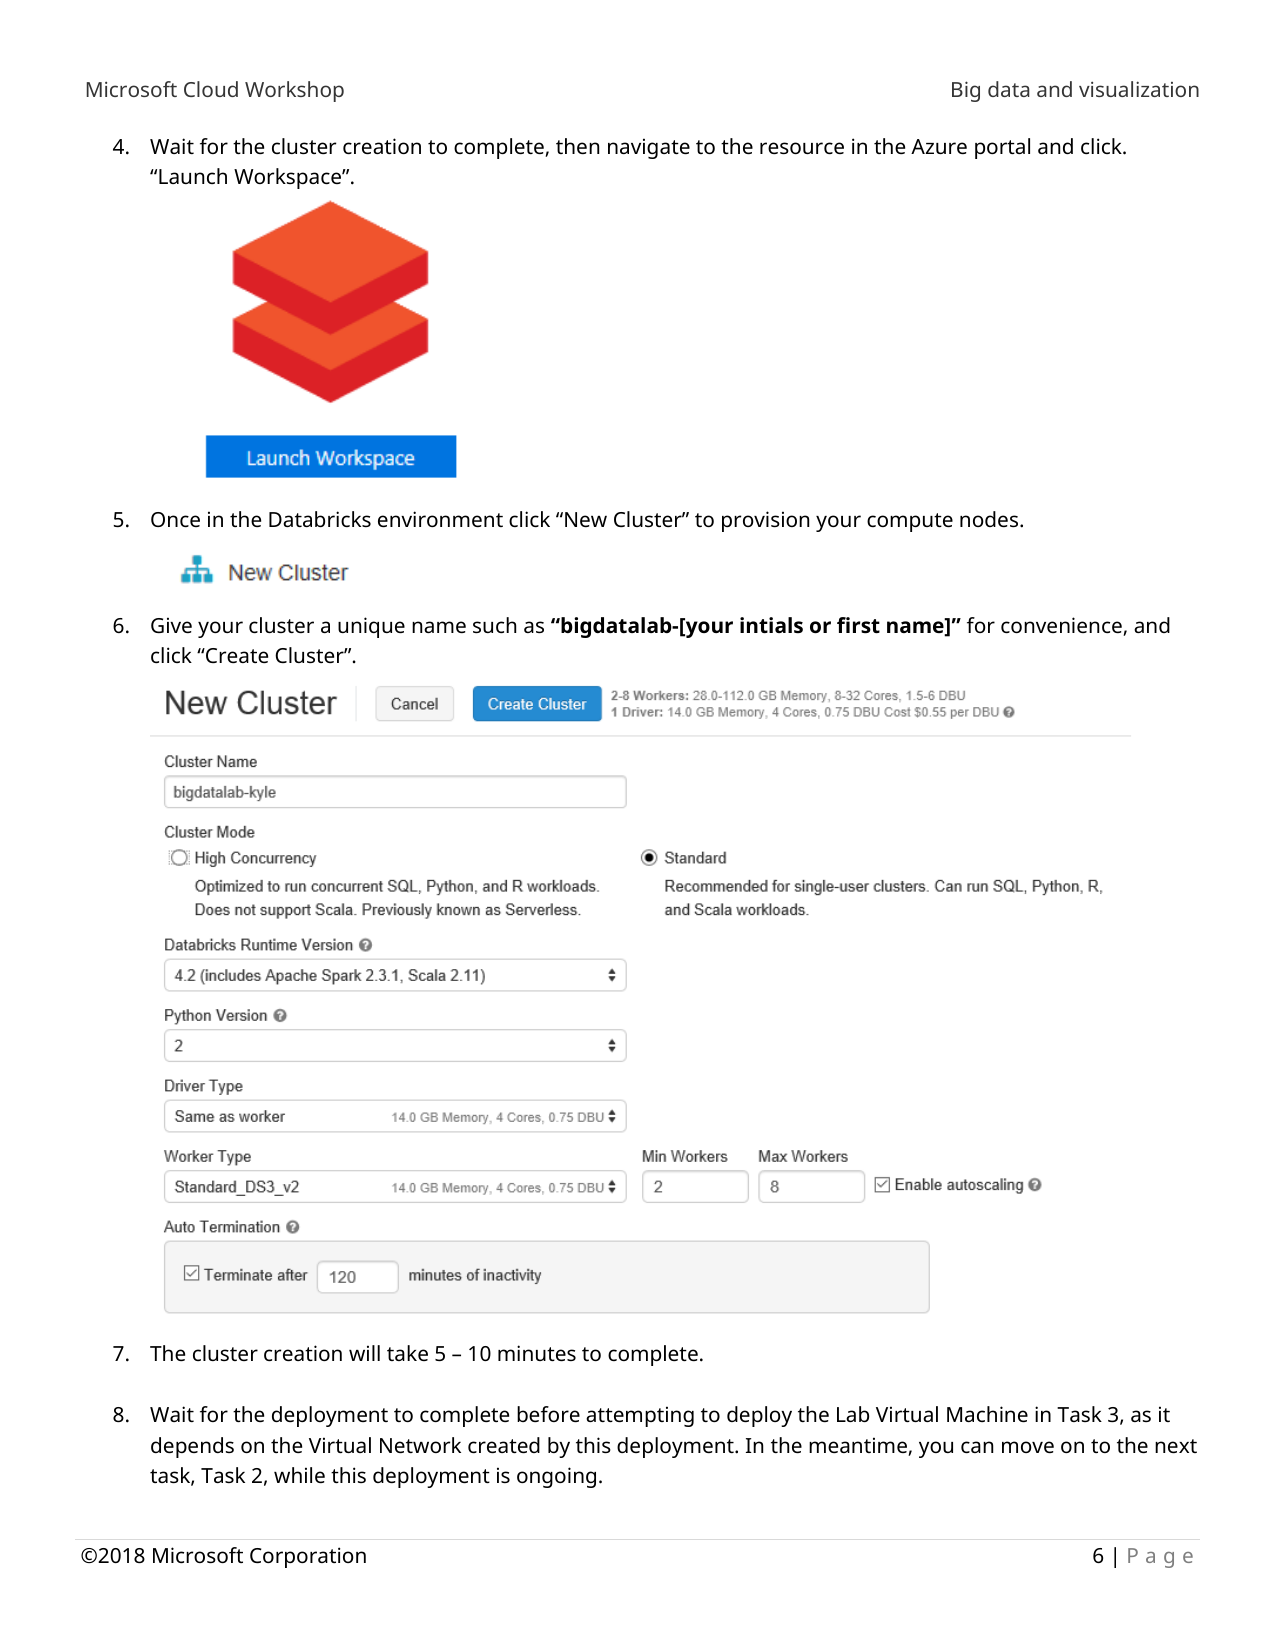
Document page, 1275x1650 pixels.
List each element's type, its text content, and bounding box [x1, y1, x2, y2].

picture [150, 193, 491, 503]
list The cluster creation will take 5 – 10 minutes to complete. [112, 1339, 1200, 1367]
list Once in the Databricks environment click “New Cluster” to provision your compute nodes. [112, 505, 1200, 609]
list Wait for the deployment to complete before attempting to deploy the Lab Virtual Machine in Task 3, as it depends on the Virtual Network created by this deployment. In the meantime, you can move on to the next task, Task 2, while this deployment is ongoing. [112, 1400, 1200, 1490]
picture [150, 672, 1132, 1337]
picture [150, 535, 371, 609]
